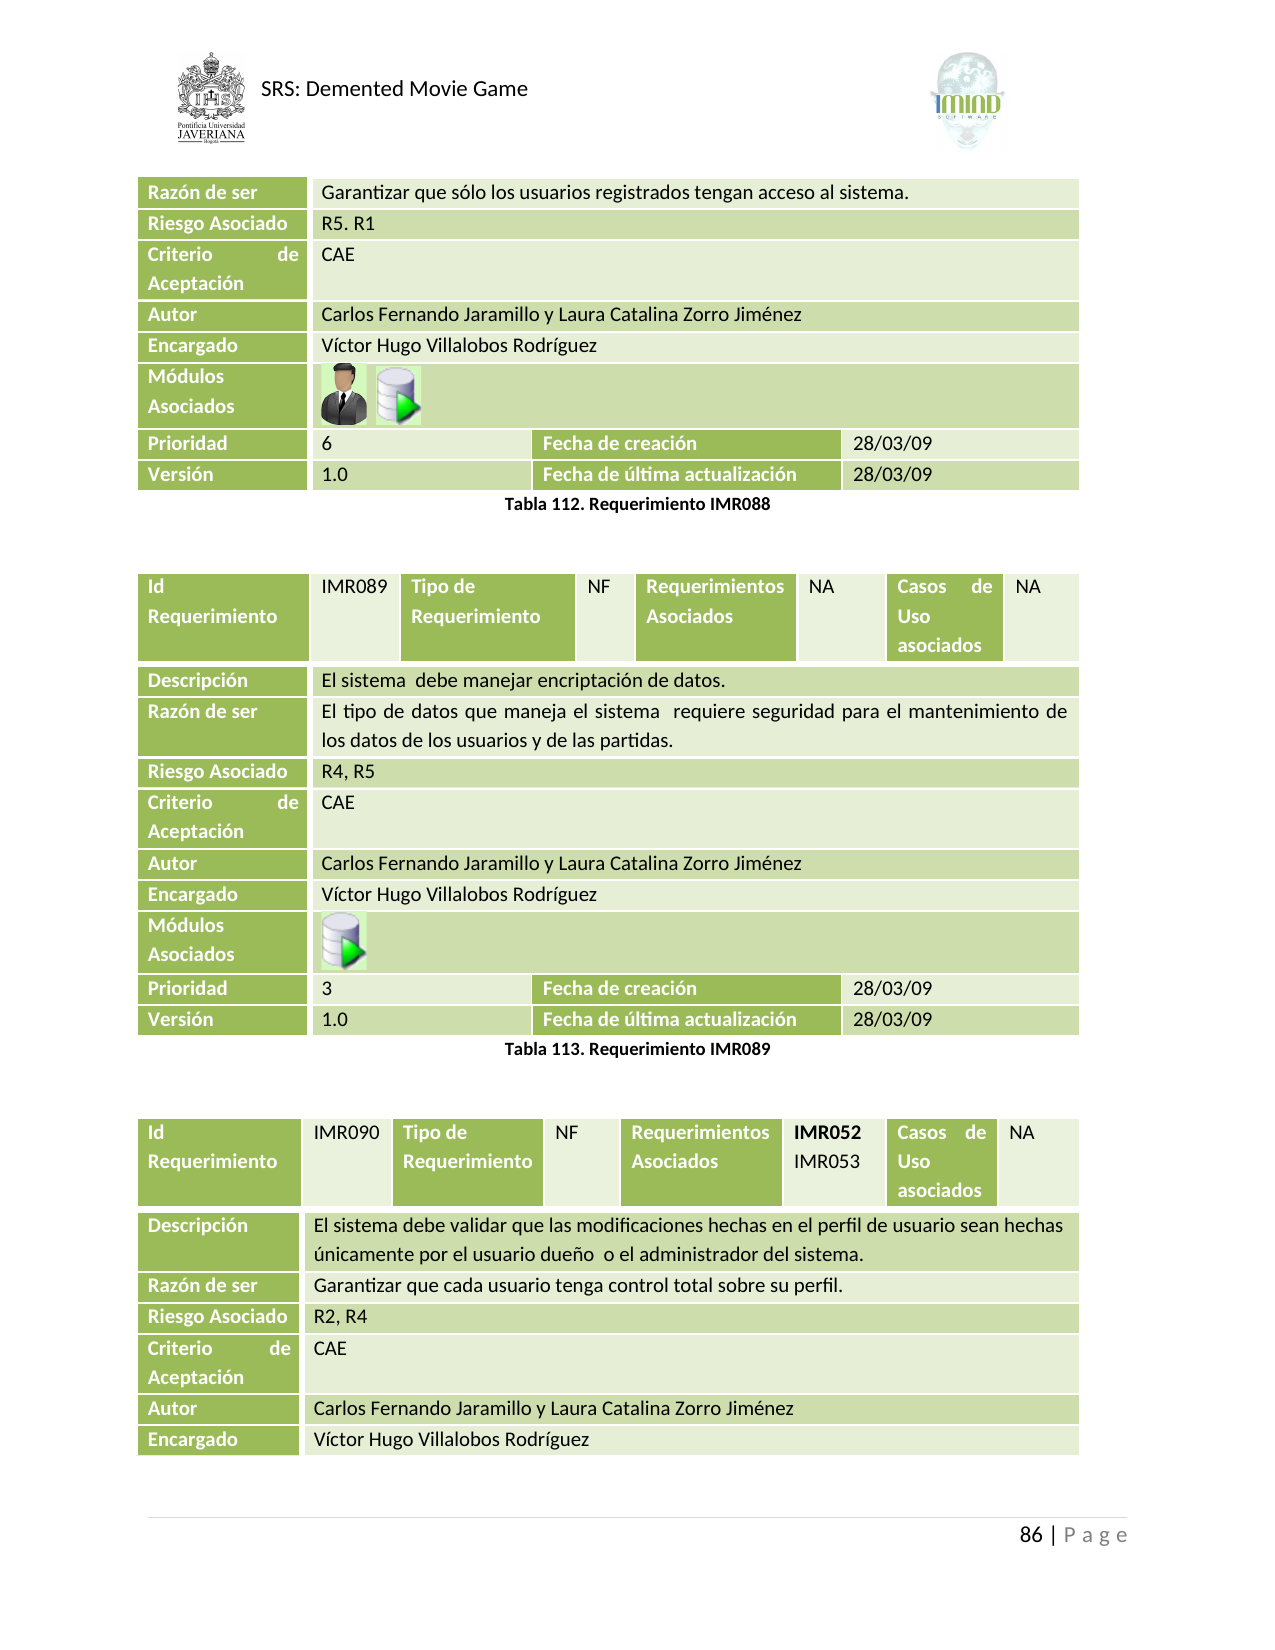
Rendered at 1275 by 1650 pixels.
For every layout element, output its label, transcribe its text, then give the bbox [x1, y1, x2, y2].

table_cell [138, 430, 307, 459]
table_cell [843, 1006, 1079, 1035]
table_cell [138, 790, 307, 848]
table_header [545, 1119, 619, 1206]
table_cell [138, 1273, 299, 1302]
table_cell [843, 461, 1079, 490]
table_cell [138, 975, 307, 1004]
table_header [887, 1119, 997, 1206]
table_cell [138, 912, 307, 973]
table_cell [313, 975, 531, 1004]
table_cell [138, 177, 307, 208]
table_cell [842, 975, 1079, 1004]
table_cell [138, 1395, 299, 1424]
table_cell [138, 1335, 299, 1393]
text Tabla 112. Requerimiento IMR088 [148, 492, 1127, 515]
text Tabla 113. Requerimiento IMR089 [148, 1037, 1127, 1060]
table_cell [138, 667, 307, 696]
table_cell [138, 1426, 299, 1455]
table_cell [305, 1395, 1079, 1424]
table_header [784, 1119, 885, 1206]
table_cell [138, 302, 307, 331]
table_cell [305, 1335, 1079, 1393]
picture [321, 363, 367, 425]
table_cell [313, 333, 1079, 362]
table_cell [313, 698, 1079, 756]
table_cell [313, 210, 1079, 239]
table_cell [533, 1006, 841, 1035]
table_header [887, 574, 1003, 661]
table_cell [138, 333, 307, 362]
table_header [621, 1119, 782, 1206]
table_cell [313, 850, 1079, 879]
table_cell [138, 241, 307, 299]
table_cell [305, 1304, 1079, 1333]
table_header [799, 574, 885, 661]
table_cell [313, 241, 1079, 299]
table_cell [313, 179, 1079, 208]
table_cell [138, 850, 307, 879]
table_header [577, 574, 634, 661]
picture [177, 52, 245, 144]
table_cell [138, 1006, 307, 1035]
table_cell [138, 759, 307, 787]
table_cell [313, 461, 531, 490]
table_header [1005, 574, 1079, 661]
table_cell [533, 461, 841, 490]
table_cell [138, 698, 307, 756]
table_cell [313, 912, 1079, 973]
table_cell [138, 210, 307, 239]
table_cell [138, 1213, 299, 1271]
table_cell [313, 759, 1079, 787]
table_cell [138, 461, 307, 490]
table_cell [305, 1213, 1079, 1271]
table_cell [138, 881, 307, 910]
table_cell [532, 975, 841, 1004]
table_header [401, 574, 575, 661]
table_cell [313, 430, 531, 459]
picture [321, 911, 367, 970]
picture [376, 366, 422, 425]
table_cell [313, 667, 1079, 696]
picture [929, 52, 1011, 155]
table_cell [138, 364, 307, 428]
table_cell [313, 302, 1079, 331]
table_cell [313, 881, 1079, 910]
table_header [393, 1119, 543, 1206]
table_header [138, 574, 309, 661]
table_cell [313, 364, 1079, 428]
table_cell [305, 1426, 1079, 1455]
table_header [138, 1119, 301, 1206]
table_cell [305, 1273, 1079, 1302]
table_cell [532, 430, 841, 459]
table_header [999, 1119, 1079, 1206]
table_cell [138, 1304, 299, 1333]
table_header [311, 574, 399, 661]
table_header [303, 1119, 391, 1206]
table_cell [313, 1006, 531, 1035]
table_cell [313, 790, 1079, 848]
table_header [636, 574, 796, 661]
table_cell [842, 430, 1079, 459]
